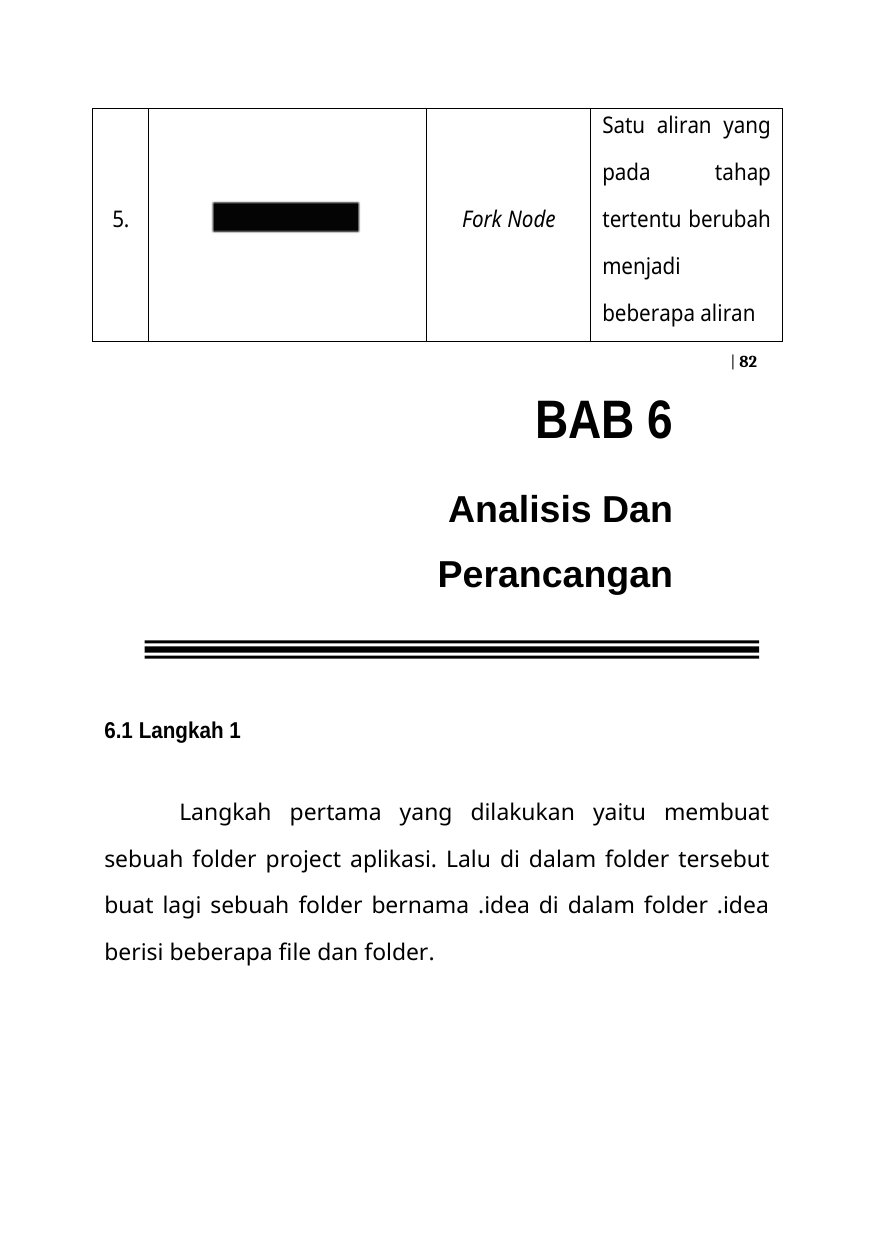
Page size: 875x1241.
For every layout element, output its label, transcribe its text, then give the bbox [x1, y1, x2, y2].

subtitle Analisis Dan Perancangan [231, 487, 673, 595]
picture [195, 185, 379, 253]
table_cell Fork Node [427, 109, 590, 341]
table_cell [149, 109, 426, 341]
table_cell 5. [93, 109, 148, 341]
text | 82 [118, 353, 757, 372]
table_cell Satu aliran yang pada tahap tertentu berubah menjadi beberapa aliran [591, 109, 782, 341]
subtitle 6.1 Langkah 1 [104, 717, 770, 743]
subtitle BAB 6 [231, 388, 673, 450]
text Langkah pertama yang dilakukan yaitu membuat sebuah folder project aplikasi. Lalu di dalam folder tersebut buat lagi sebuah folder bernama .idea di dalam folder .idea berisi beberapa file dan folder. [104, 796, 770, 968]
